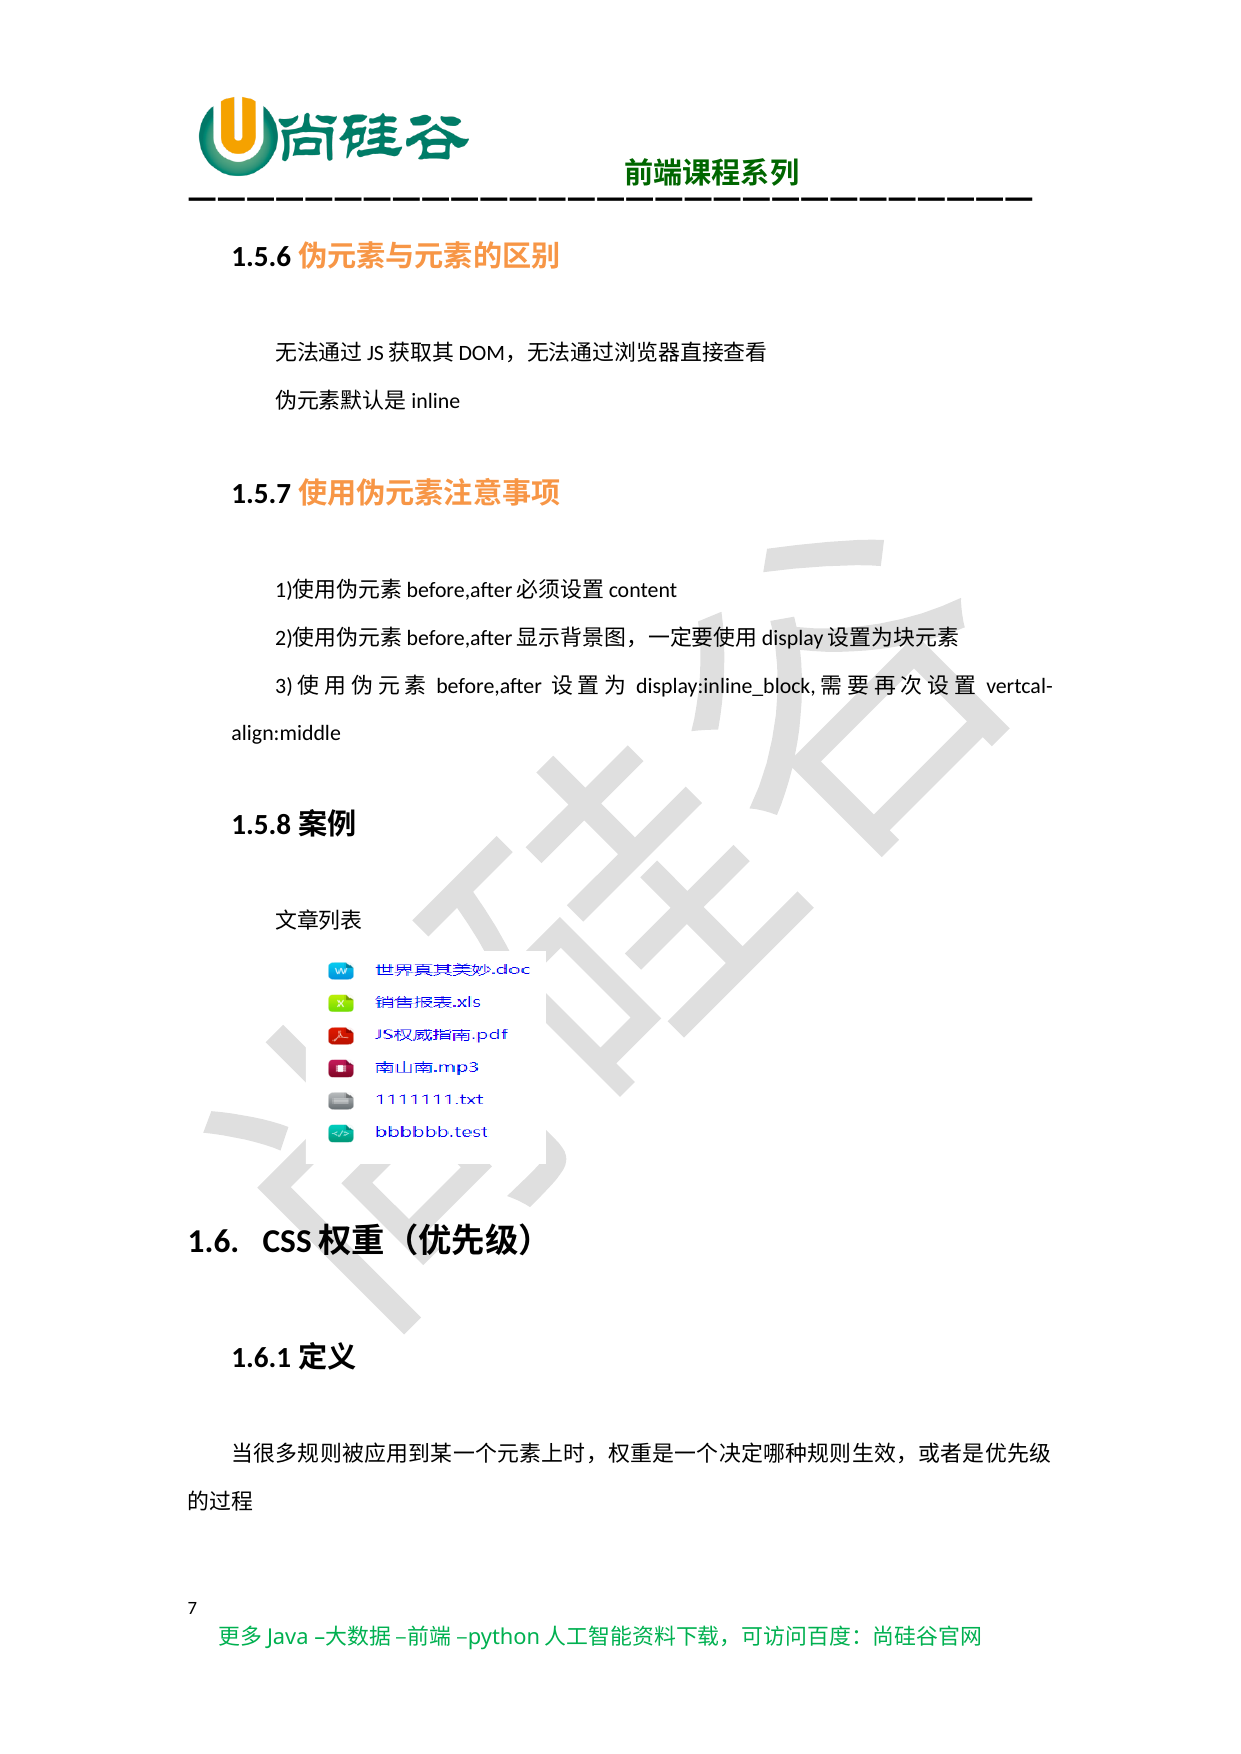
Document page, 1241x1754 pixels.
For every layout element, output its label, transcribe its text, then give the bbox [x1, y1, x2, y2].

text 当很多规则被应用到某一个元素上时，权重是一个决定哪种规则生效，或者是优先级的过程 [187, 1435, 1053, 1516]
picture [187, 88, 476, 184]
text 3)使用伪元素before,after设置为display:inline_block,需要再次设置vertcal-align:middle [231, 668, 1053, 749]
text 无法通过JS获取其DOM，无法通过浏览器直接查看 [231, 334, 1053, 367]
text 文章列表 [231, 903, 1053, 935]
picture [305, 951, 546, 1164]
subtitle 1.6.1 定义 [187, 1322, 1053, 1387]
subtitle 1.5.6 伪元素与元素的区别 [187, 221, 1053, 286]
subtitle 1.5.8 案例 [187, 789, 1053, 854]
subtitle CSS权重（优先级） [187, 1206, 1053, 1271]
subtitle 1.5.7 使用伪元素注意事项 [187, 458, 1053, 523]
text 1)使用伪元素before,after必须设置content [231, 571, 1053, 604]
text 伪元素默认是 inline [231, 383, 1053, 415]
text 2)使用伪元素before,after显示背景图，一定要使用display设置为块元素 [231, 619, 1053, 652]
